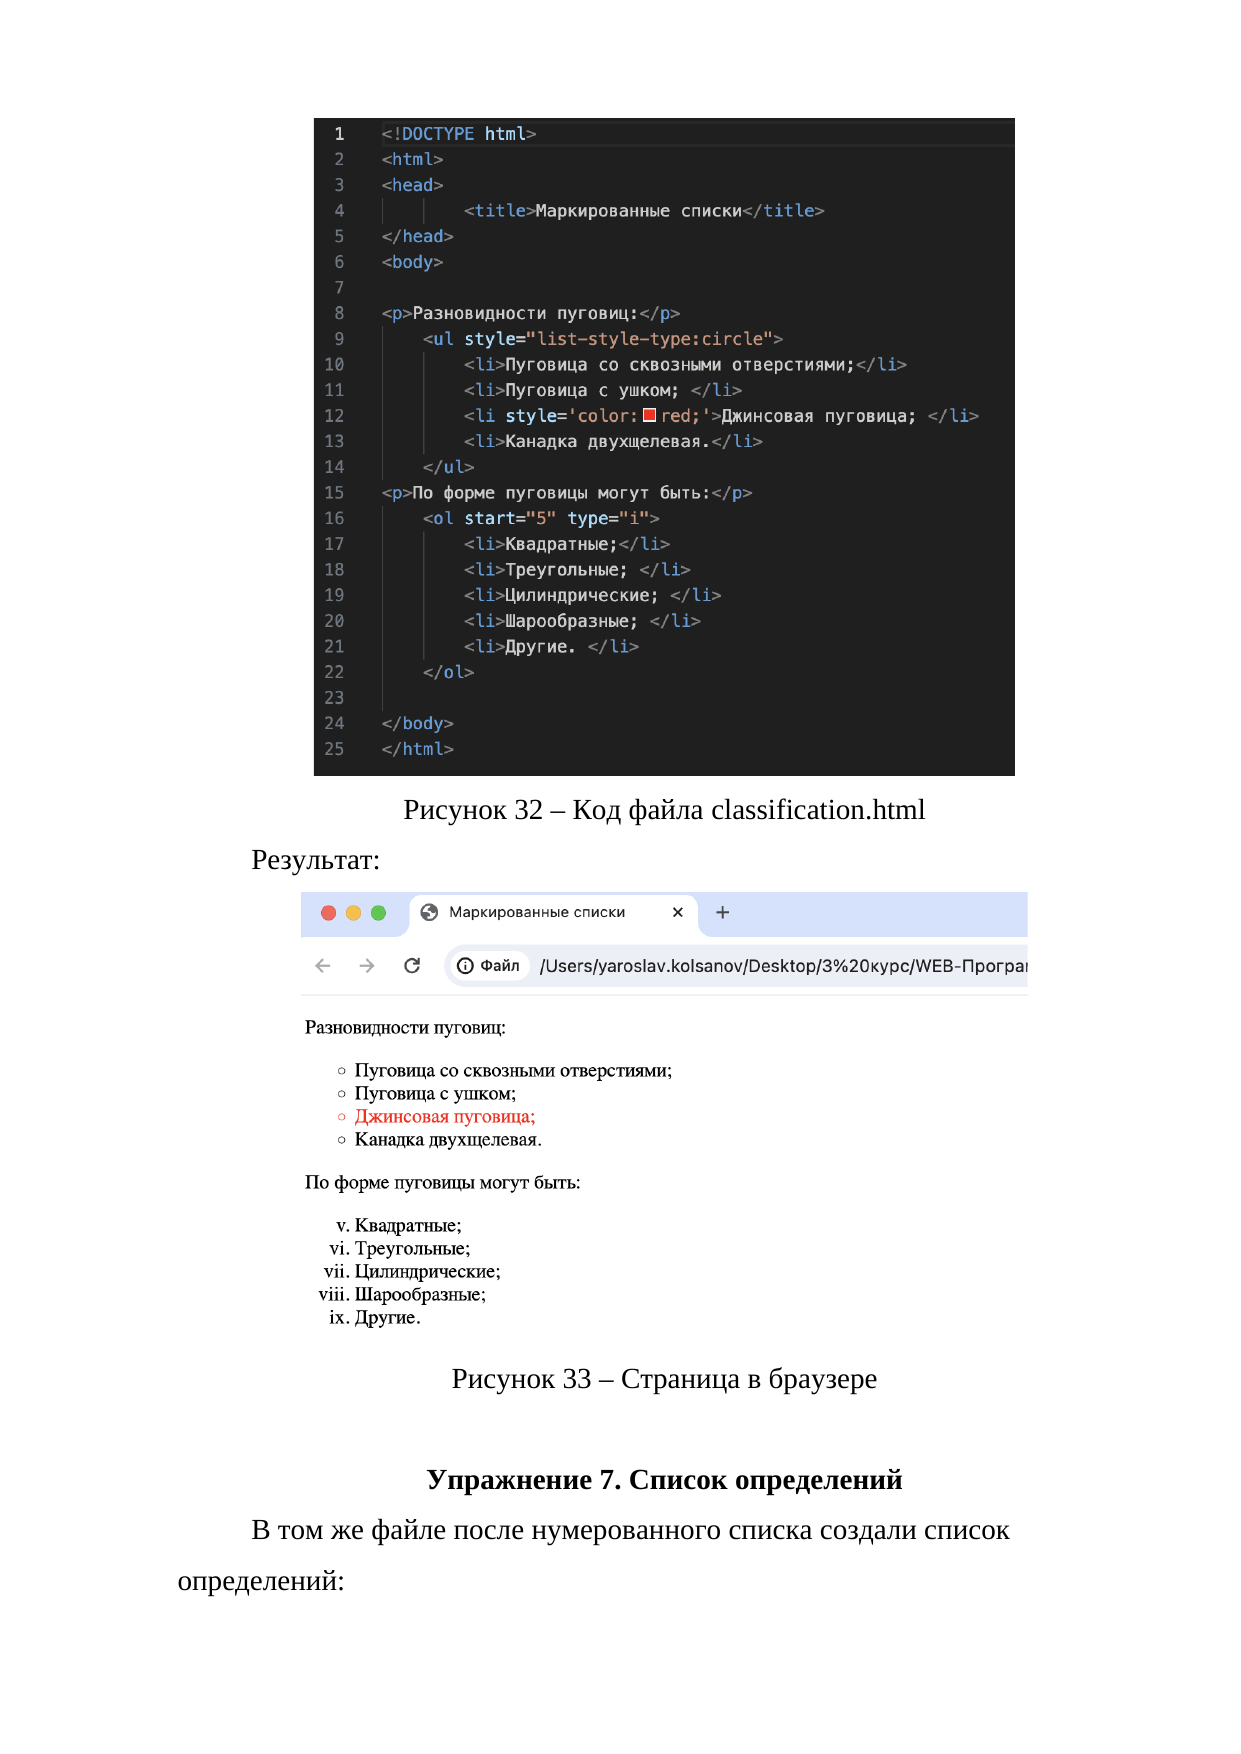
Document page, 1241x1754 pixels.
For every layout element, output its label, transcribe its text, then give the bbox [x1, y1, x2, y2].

picture [313, 118, 1015, 776]
picture [301, 892, 1028, 1345]
text В том же файле после нумерованного списка создали список определений: [177, 1512, 1152, 1596]
text Результат: [177, 842, 1152, 876]
text Рисунок 33 – Cтраница в браузере [177, 1361, 1152, 1395]
text Упражнение 7. Список определений [177, 1462, 1152, 1496]
text Рисунок 32 – Код файла classification.html [177, 792, 1152, 825]
